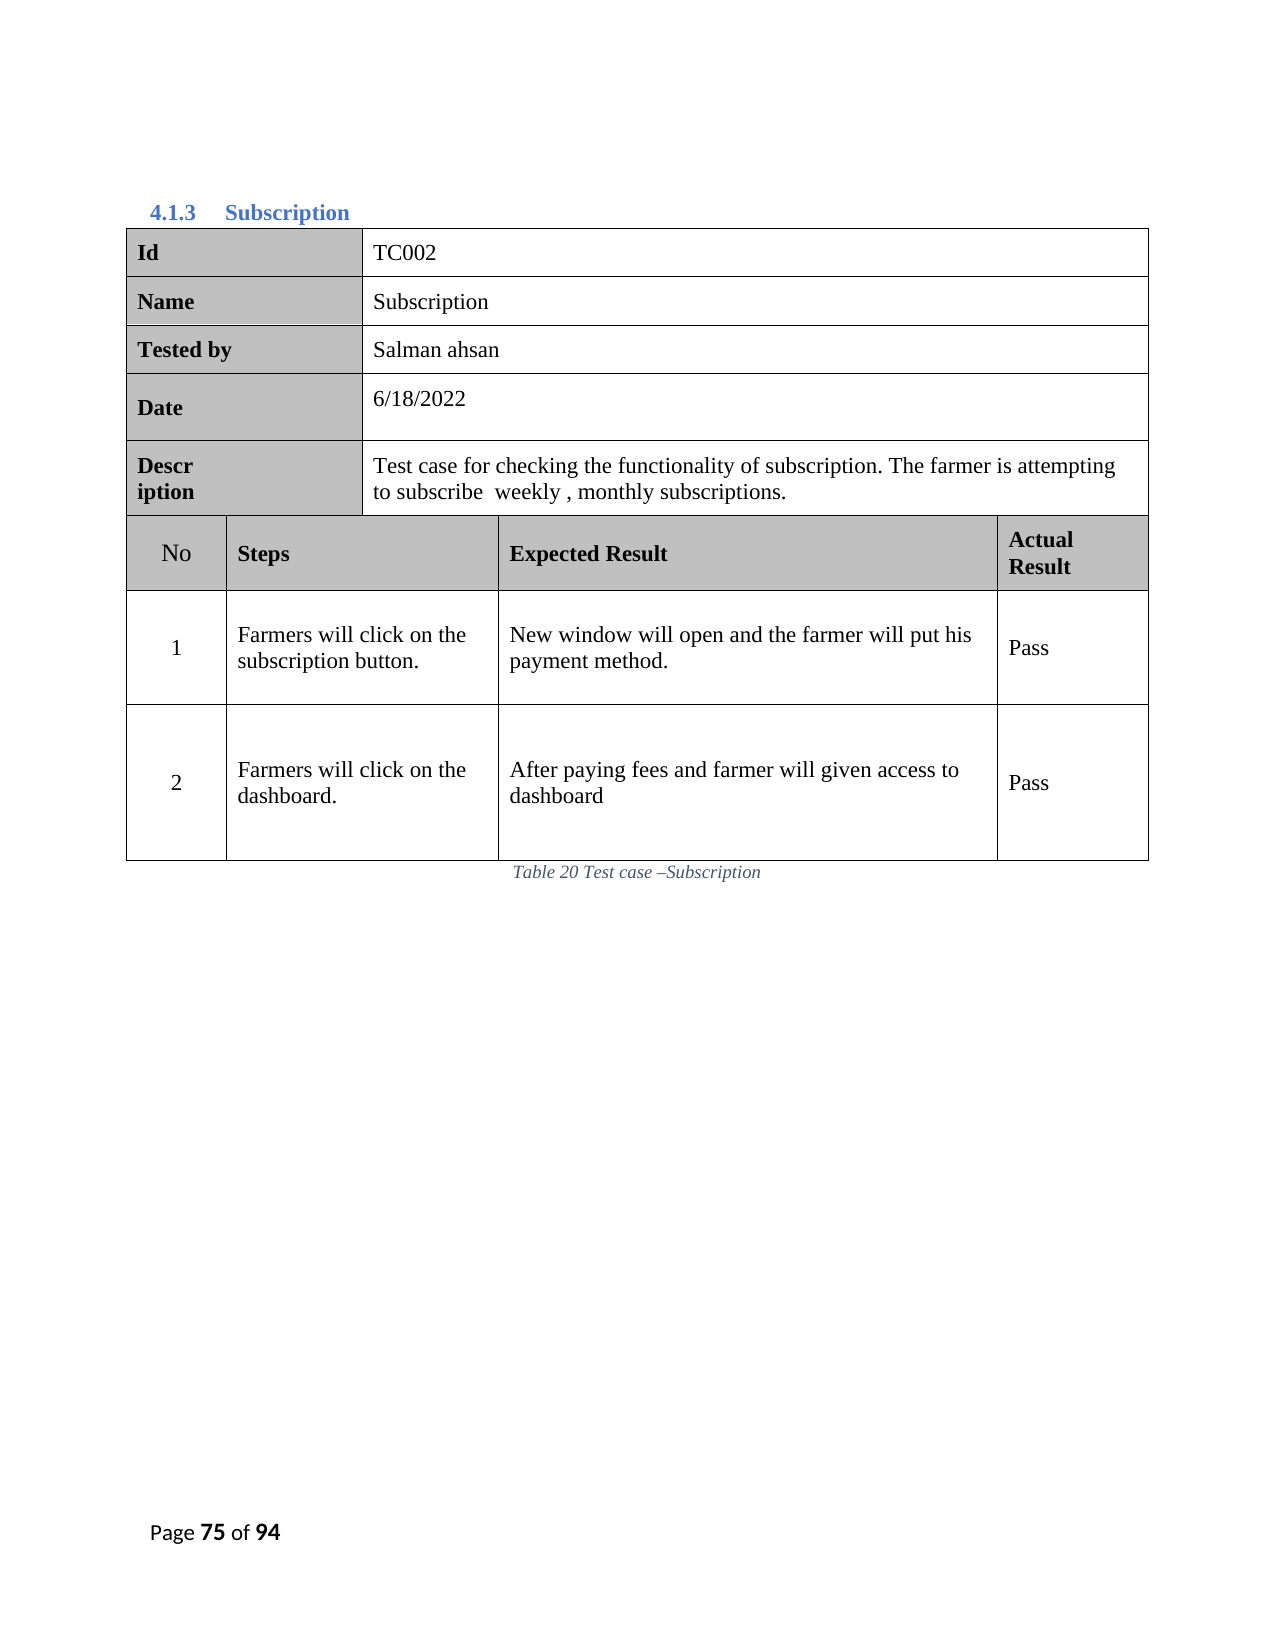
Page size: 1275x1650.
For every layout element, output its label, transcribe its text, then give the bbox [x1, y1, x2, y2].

table_cell Farmers will click on the subscription button. [227, 591, 498, 704]
table_cell Actual Result [998, 516, 1148, 590]
table_cell Pass [998, 705, 1148, 859]
table_cell Tested by [127, 326, 362, 373]
table_cell Date [127, 374, 362, 440]
table_cell 6/18/2022 [363, 374, 1148, 440]
table_cell New window will open and the farmer will put his payment method. [499, 591, 997, 704]
table_cell Salman ahsan [363, 326, 1148, 373]
table_header TC002 [363, 229, 1148, 276]
text Table 20 Test case –Subscription [150, 861, 1125, 882]
table_cell Name [127, 277, 362, 324]
subtitle Subscription [150, 199, 1125, 226]
table_cell Steps [227, 516, 498, 590]
table_cell Expected Result [499, 516, 997, 590]
table_cell 1 [127, 591, 226, 704]
table_cell Farmers will click on the dashboard. [227, 705, 498, 859]
table_cell Test case for checking the functionality of subscription. The farmer is attempting to subscribe weekly , monthly subscriptions. [363, 441, 1148, 515]
table_cell No [127, 516, 226, 590]
table_cell 2 [127, 705, 226, 859]
table_cell Subscription [363, 277, 1148, 324]
table_cell Pass [998, 591, 1148, 704]
table_cell After paying fees and farmer will given access to dashboard [499, 705, 997, 859]
table_cell Descr iption [127, 441, 362, 515]
table_header Id [127, 229, 362, 276]
